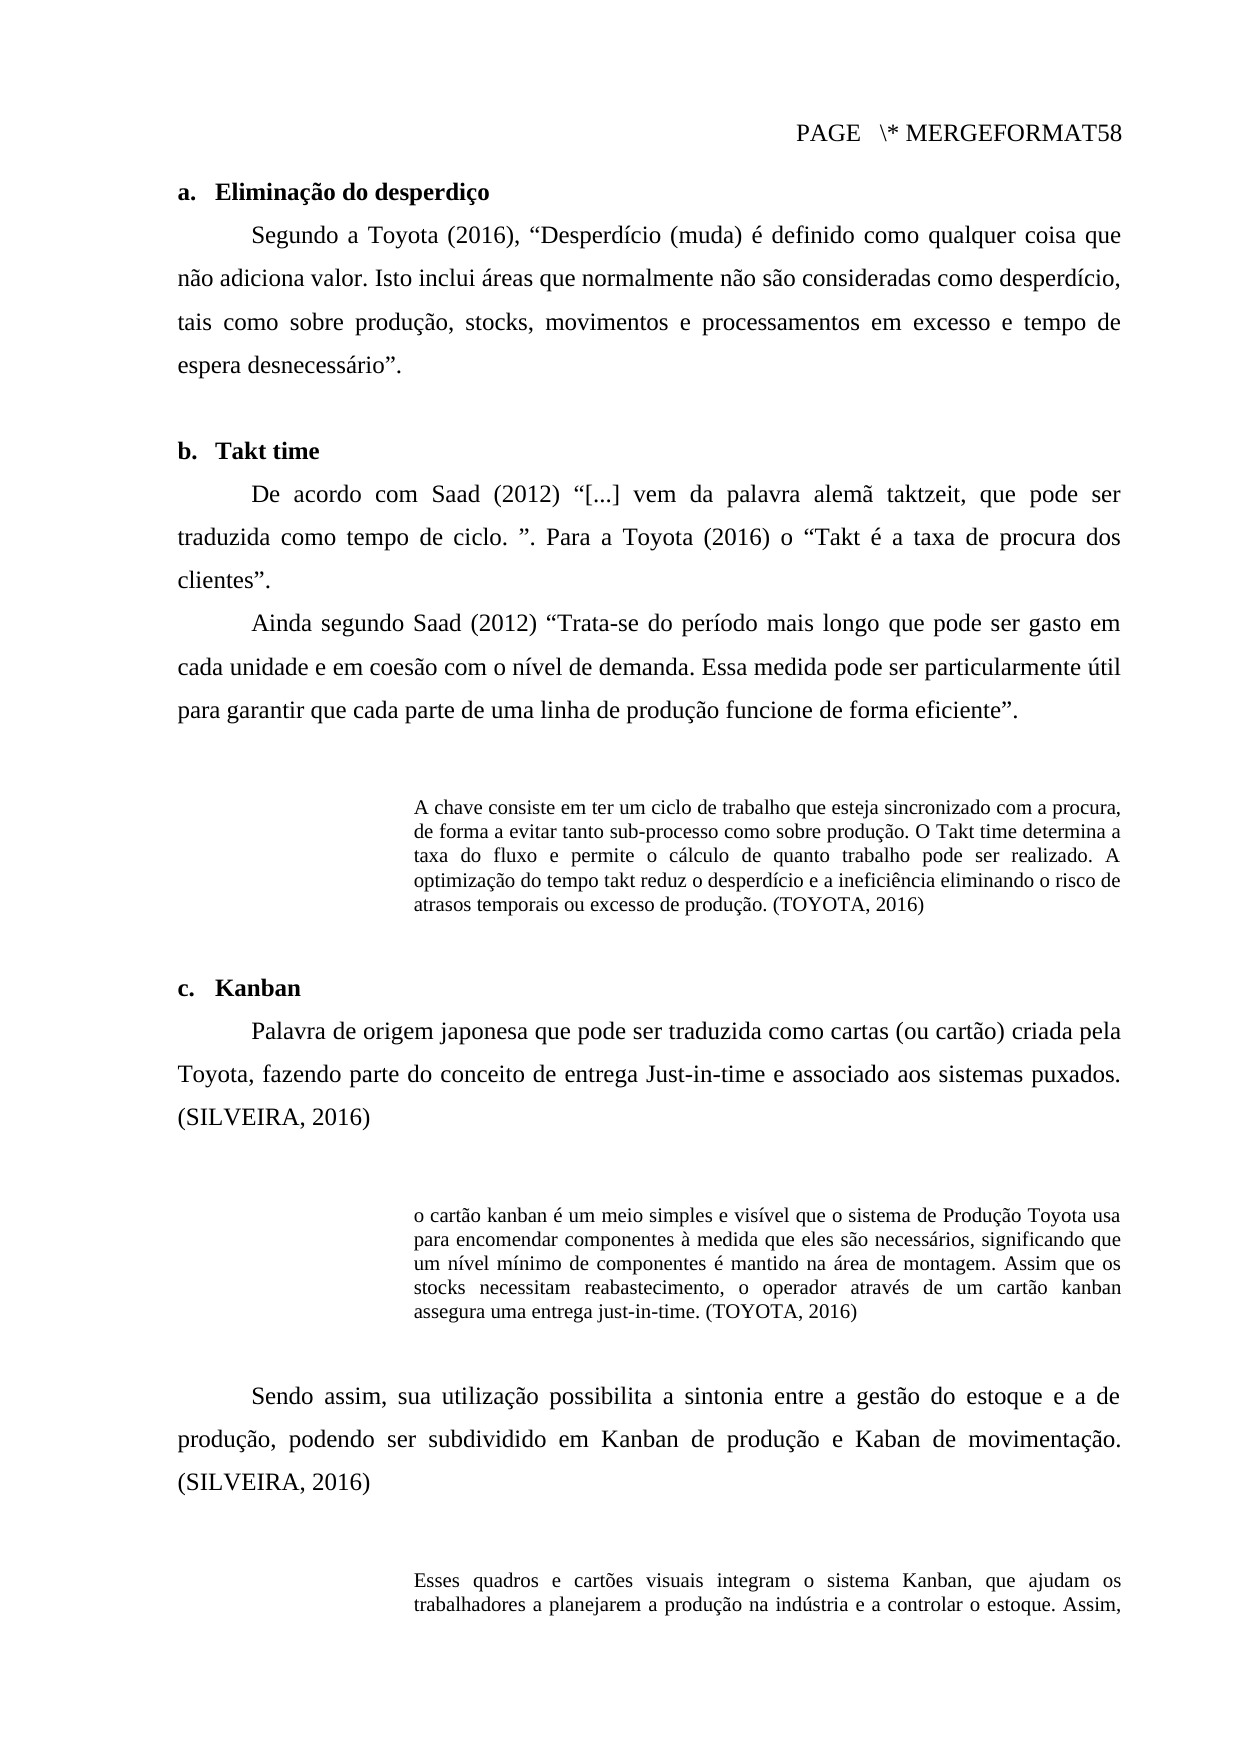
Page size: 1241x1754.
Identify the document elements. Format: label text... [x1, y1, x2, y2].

text Ainda segundo Saad (2012) “Trata-se do período mais longo que pode ser gasto em cada unidade e em coesão com o nível de demanda. Essa medida pode ser particularmente útil para garantir que cada parte de uma linha de produção funcione de forma eficiente”. [177, 608, 1122, 723]
subtitle Takt time [177, 436, 1122, 465]
text Sendo assim, sua utilização possibilita a sintonia entre a gestão do estoque e a de produção, podendo ser subdividido em Kanban de produção e Kaban de movimentação. (SILVEIRA, 2016) [177, 1381, 1122, 1496]
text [413, 1568, 1122, 1616]
text A chave consiste em ter um ciclo de trabalho que esteja sincronizado com a procura, de forma a evitar tanto sub-processo como sobre produção. O Takt time determina a taxa do fluxo e permite o cálculo de quanto trabalho pode ser realizado. A optimização do tempo takt reduz o desperdício e a ineficiência eliminando o risco de atrasos temporais ou excesso de produção. (TOYOTA, 2016) [413, 795, 1122, 916]
text Palavra de origem japonesa que pode ser traduzida como cartas (ou cartão) criada pela Toyota, fazendo parte do conceito de entrega Just-in-time e associado aos sistemas puxados. (SILVEIRA, 2016) [177, 1016, 1122, 1131]
subtitle Kanban [177, 973, 1122, 1002]
text De acordo com Saad (2012) “[...] vem da palavra alemã taktzeit, que pode ser traduzida como tempo de ciclo. ”. Para a Toyota (2016) o “Takt é a taxa de procura dos clientes”. [177, 479, 1122, 594]
subtitle Eliminação do desperdiço [177, 177, 1122, 206]
text o cartão kanban é um meio simples e visível que o sistema de Produção Toyota usa para encomendar componentes à medida que eles são necessários, significando que um nível mínimo de componentes é mantido na área de montagem. Assim que os stocks necessitam reabastecimento, o operador através de um cartão kanban assegura uma entrega just-in-time. (TOYOTA, 2016) [413, 1203, 1122, 1323]
text Segundo a Toyota (2016), “Desperdício (muda) é definido como qualquer coisa que não adiciona valor. Isto inclui áreas que normalmente não são consideradas como desperdício, tais como sobre produção, stocks, movimentos e processamentos em excesso e tempo de espera desnecessário”. [177, 220, 1122, 378]
